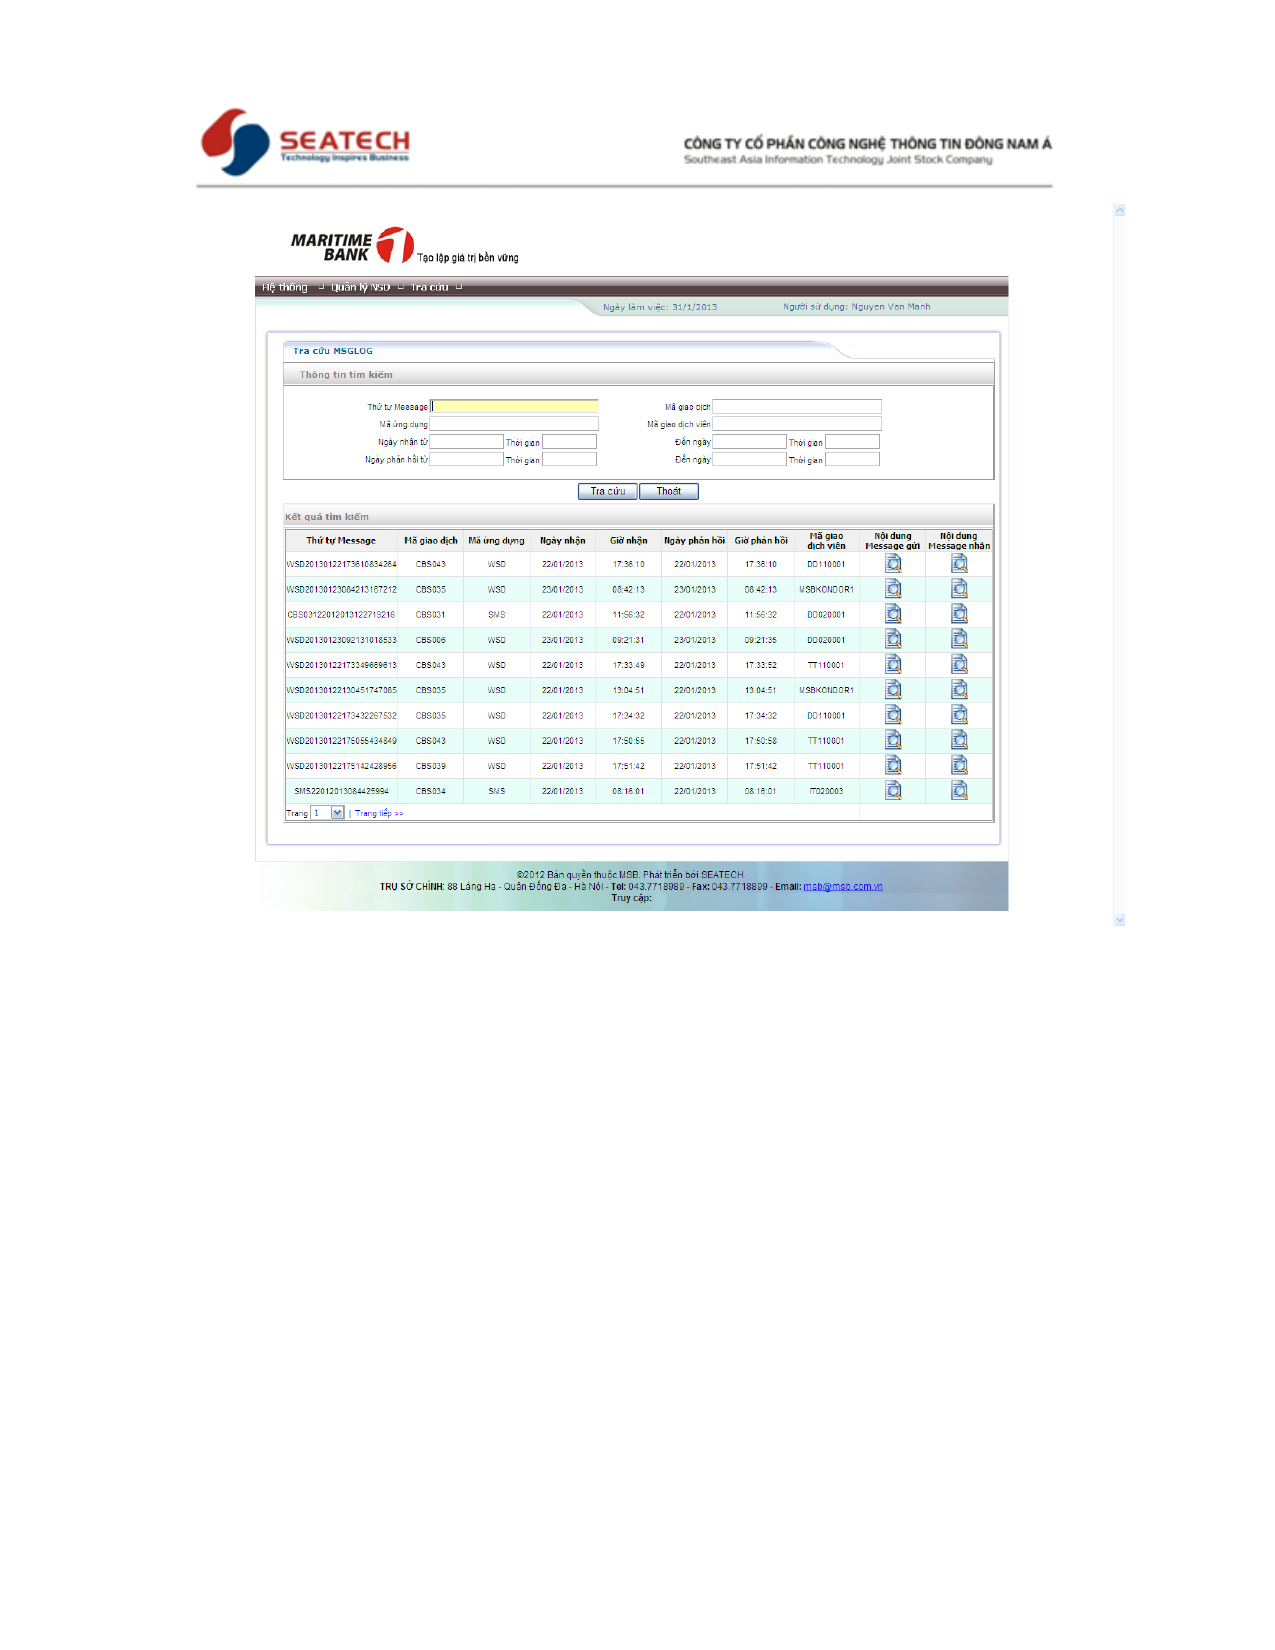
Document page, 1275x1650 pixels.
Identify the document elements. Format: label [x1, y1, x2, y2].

picture [150, 75, 1125, 926]
